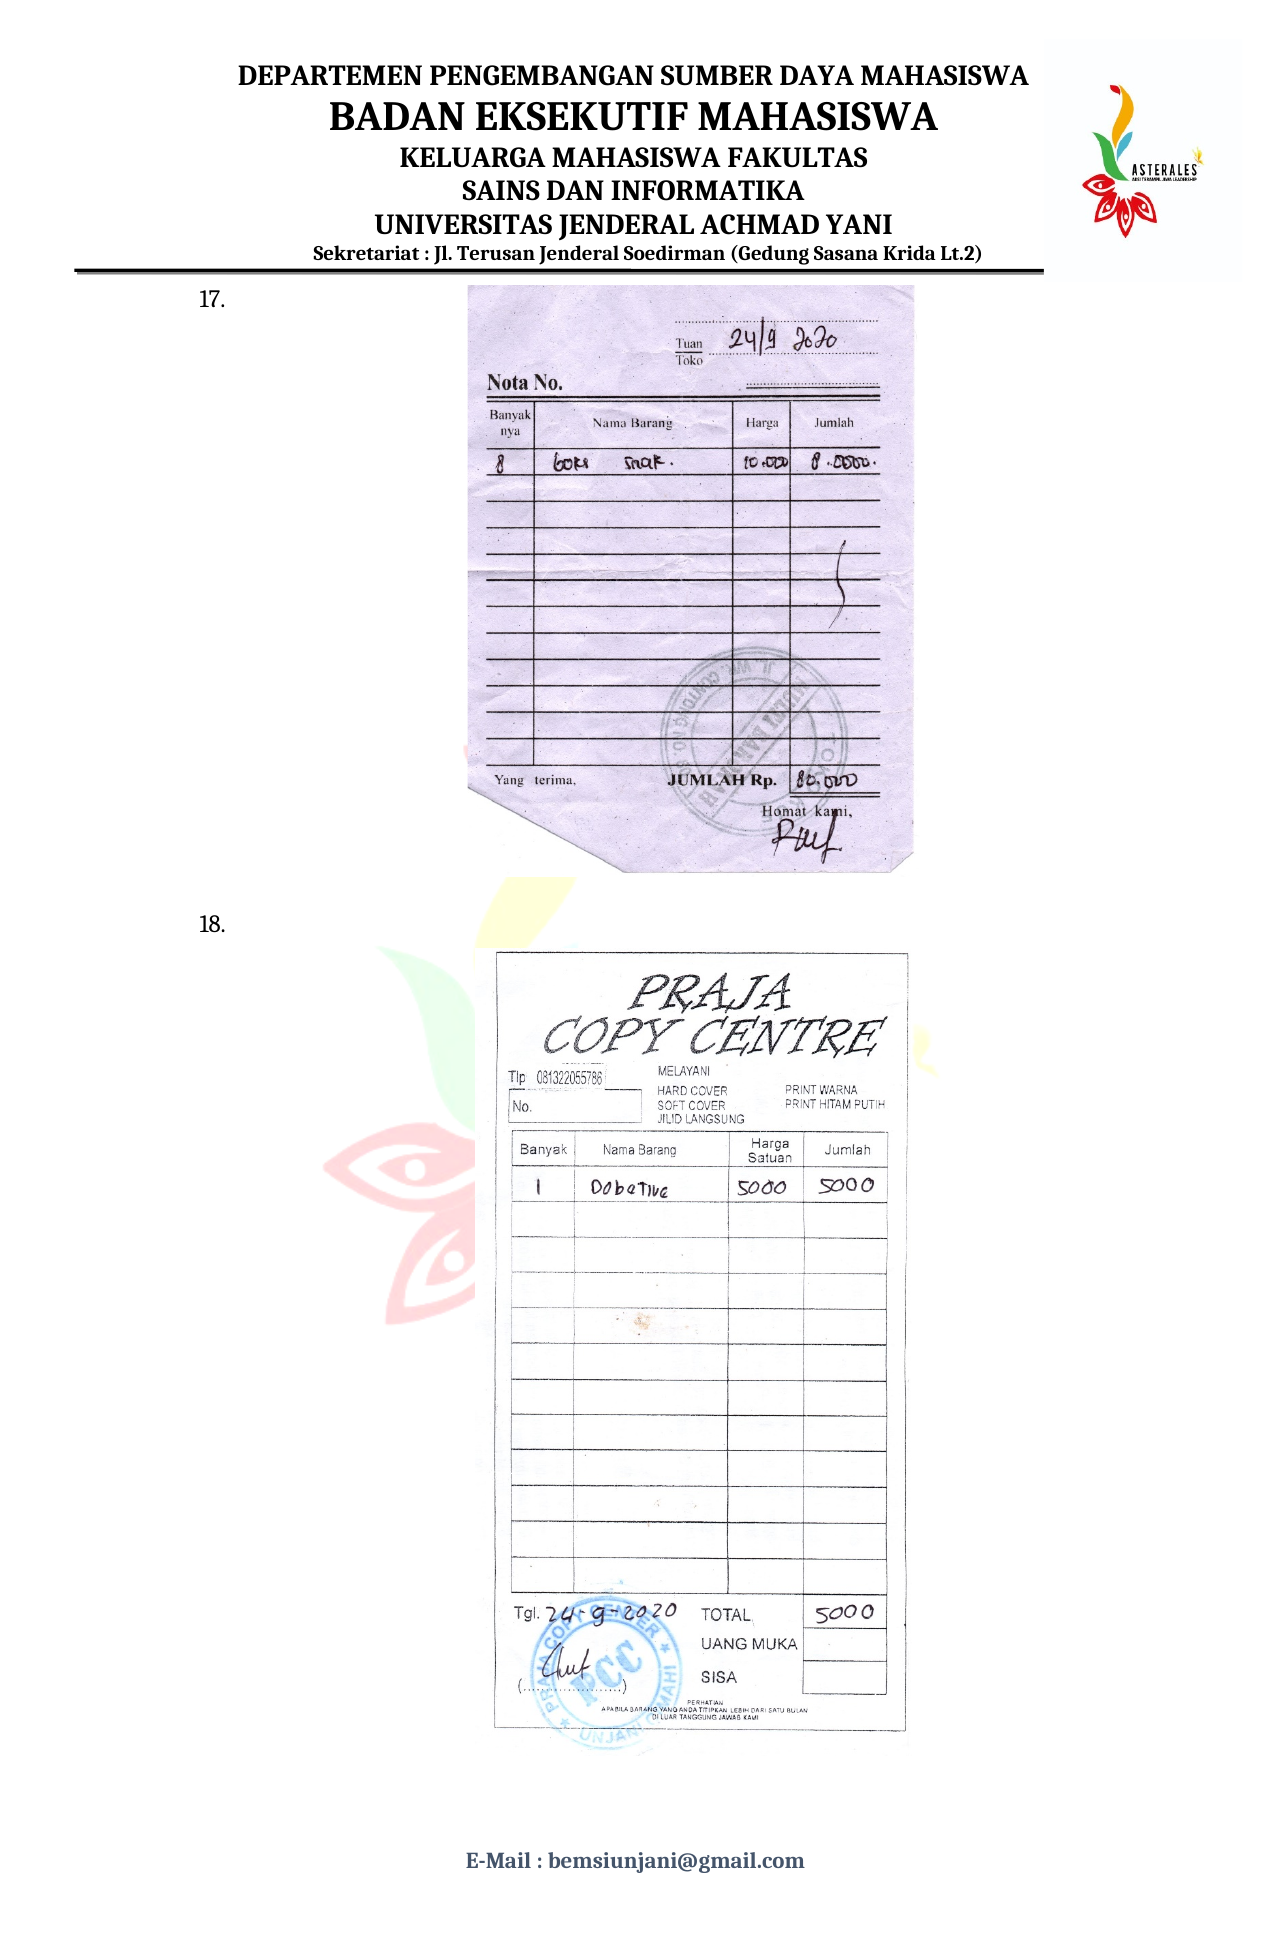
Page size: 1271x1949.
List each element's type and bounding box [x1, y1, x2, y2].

table_cell [186, 910, 236, 1790]
picture [1042, 39, 1242, 280]
table_cell [236, 910, 1151, 1790]
table_cell [236, 285, 1151, 910]
picture [475, 948, 912, 1756]
table_cell [186, 285, 236, 910]
picture [61, 60, 254, 261]
picture [467, 285, 920, 877]
